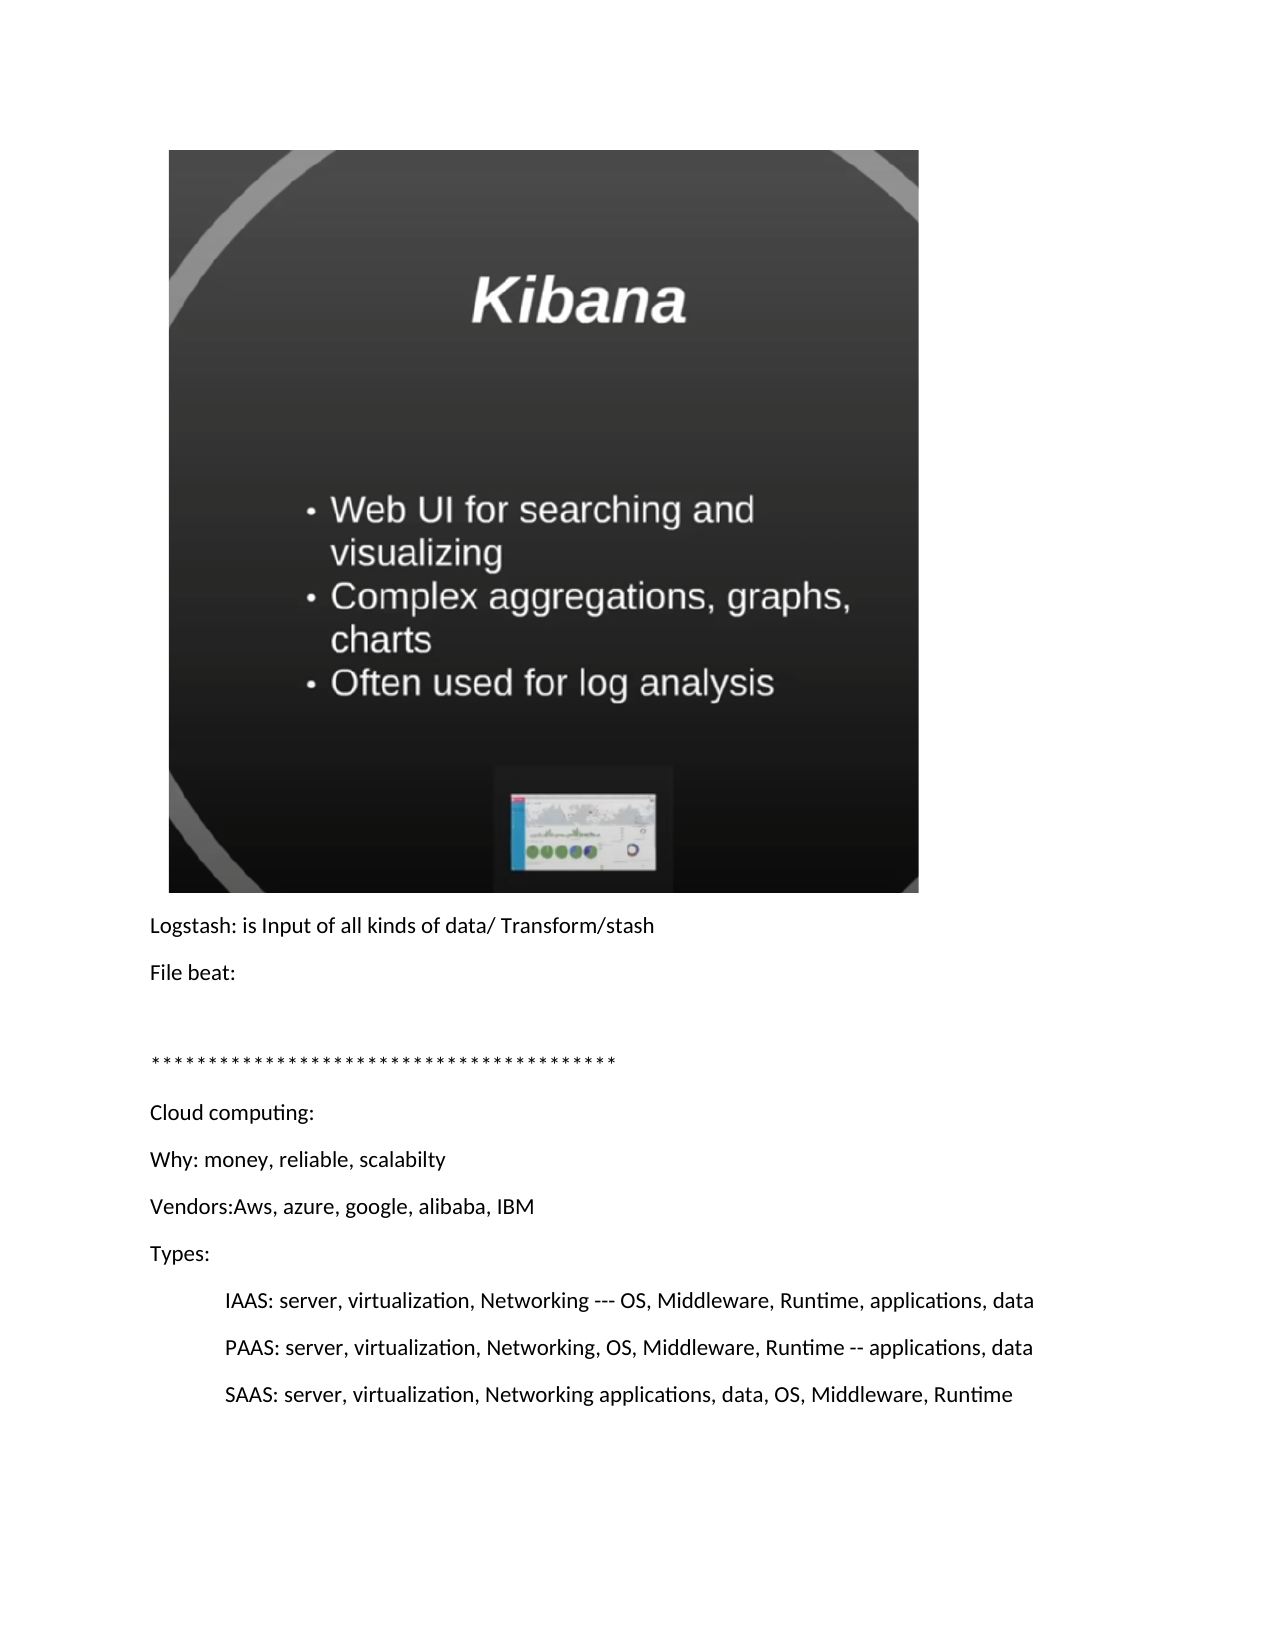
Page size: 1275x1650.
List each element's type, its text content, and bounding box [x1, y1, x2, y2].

text File beat: [150, 958, 1125, 986]
text Cloud computing: [150, 1098, 1125, 1127]
text ***************************************** [150, 1052, 1125, 1080]
text IAAS: server, virtualization, Networking --- OS, Middleware, Runtime, applications, data [150, 1286, 1125, 1314]
text Logstash: is Input of all kinds of data/ Transform/stash [150, 911, 1125, 939]
text Types: [150, 1239, 1125, 1267]
text PAAS: server, virtualization, Networking, OS, Middleware, Runtime -- applications, data [150, 1333, 1125, 1361]
text SAAS: server, virtualization, Networking applications, data, OS, Middleware, Runtime [150, 1380, 1125, 1408]
text Why: money, reliable, scalabilty [150, 1145, 1125, 1173]
text Vendors:Aws, azure, google, alibaba, IBM [150, 1192, 1125, 1220]
